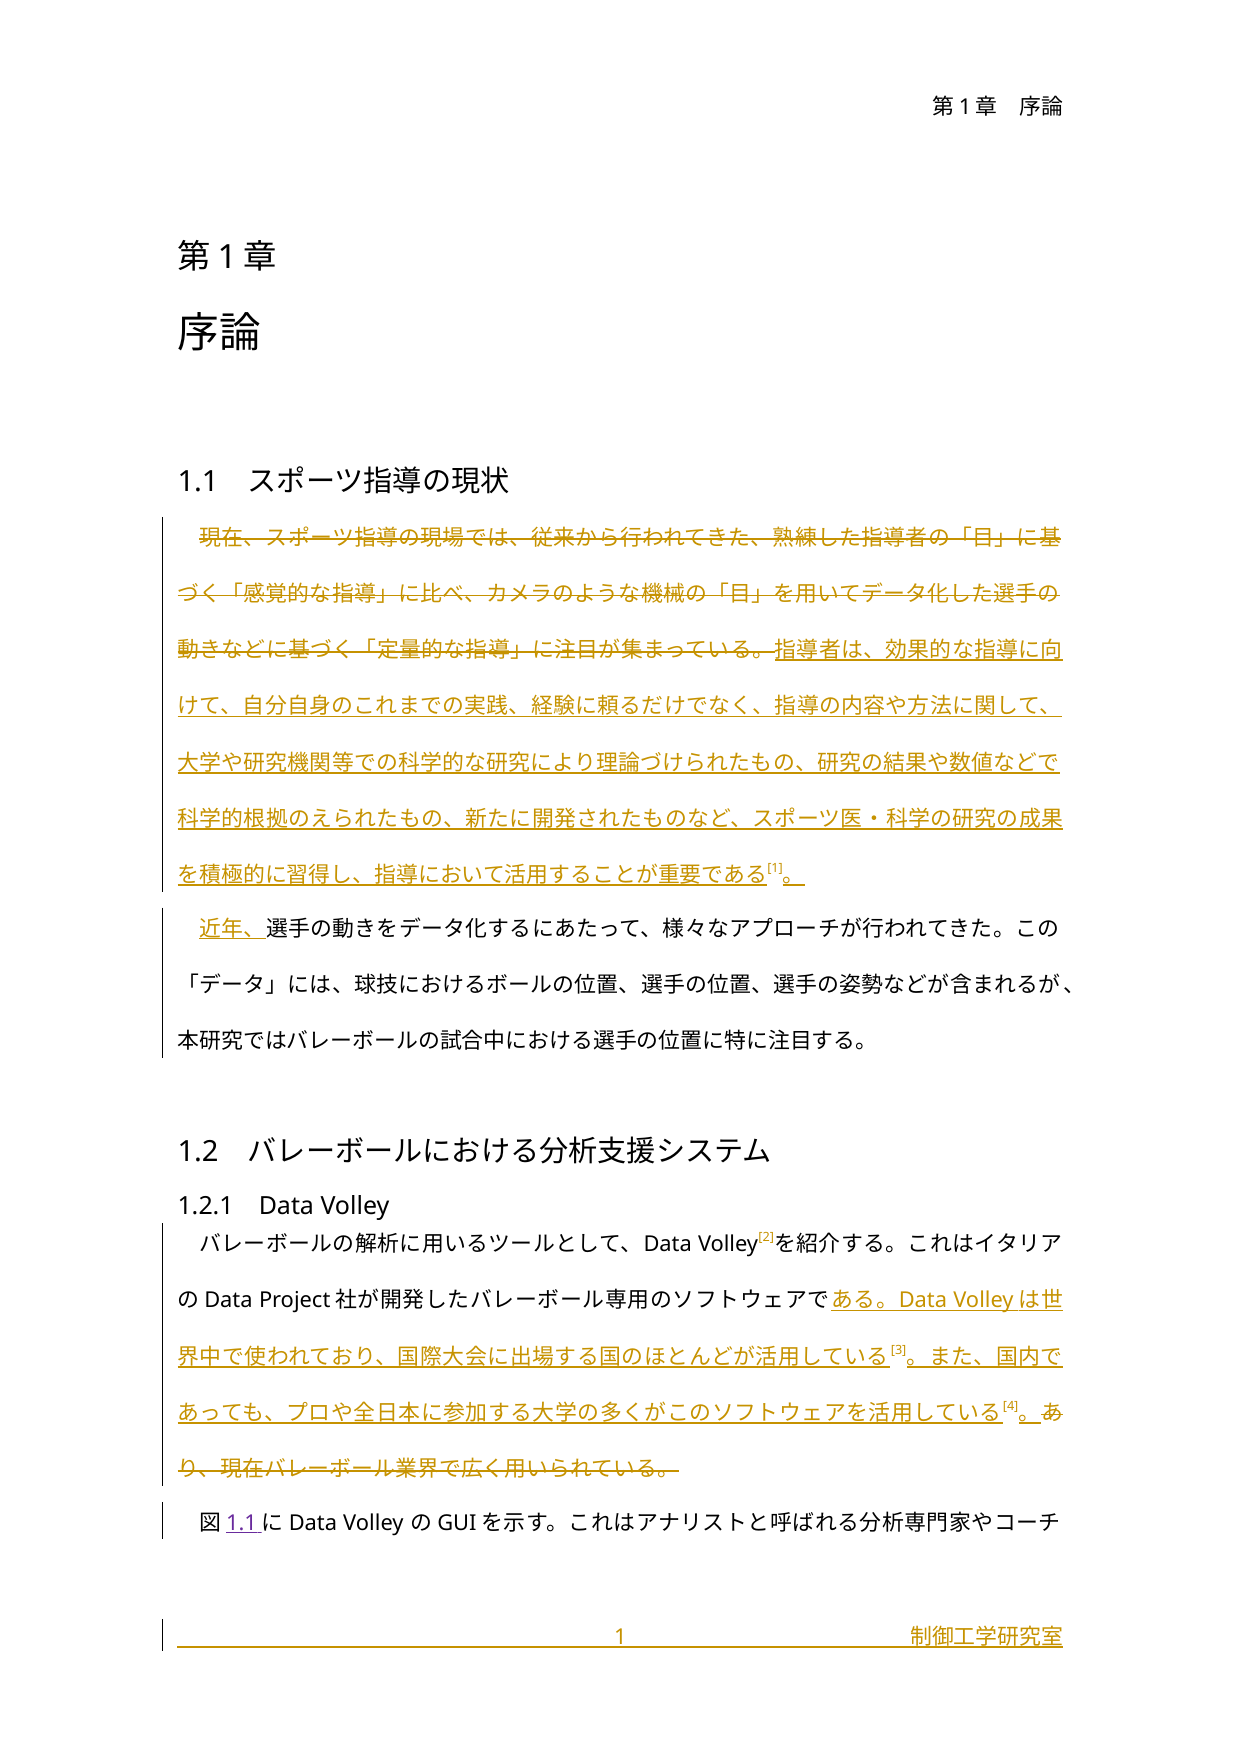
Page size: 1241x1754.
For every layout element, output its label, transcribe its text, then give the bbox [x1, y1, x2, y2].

subtitle 第1章 [177, 217, 1063, 292]
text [177, 1502, 1063, 1539]
text 序論 [177, 292, 1063, 367]
subtitle 1.2.1 Data Volley [177, 1186, 1063, 1223]
subtitle 1.2 バレーボールにおける分析支援システム [177, 1111, 1063, 1186]
subtitle 1.1 スポーツ指導の現状 [177, 442, 1063, 517]
text 選手の動きをデータ化するにあたって、様々なアプローチが行われてきた。この「データ」には、球技におけるボールの位置、選手の位置、選手の姿勢などが含まれるが、本研究ではバレーボールの試合中における選手の位置に特に注目する。 [177, 908, 1063, 1058]
text バレーボールの解析に用いるツールとして、Data Volleyを紹介する。これはイタリアのData Project社が開発したバレーボール専用のソフトウェアで [177, 1223, 1063, 1486]
